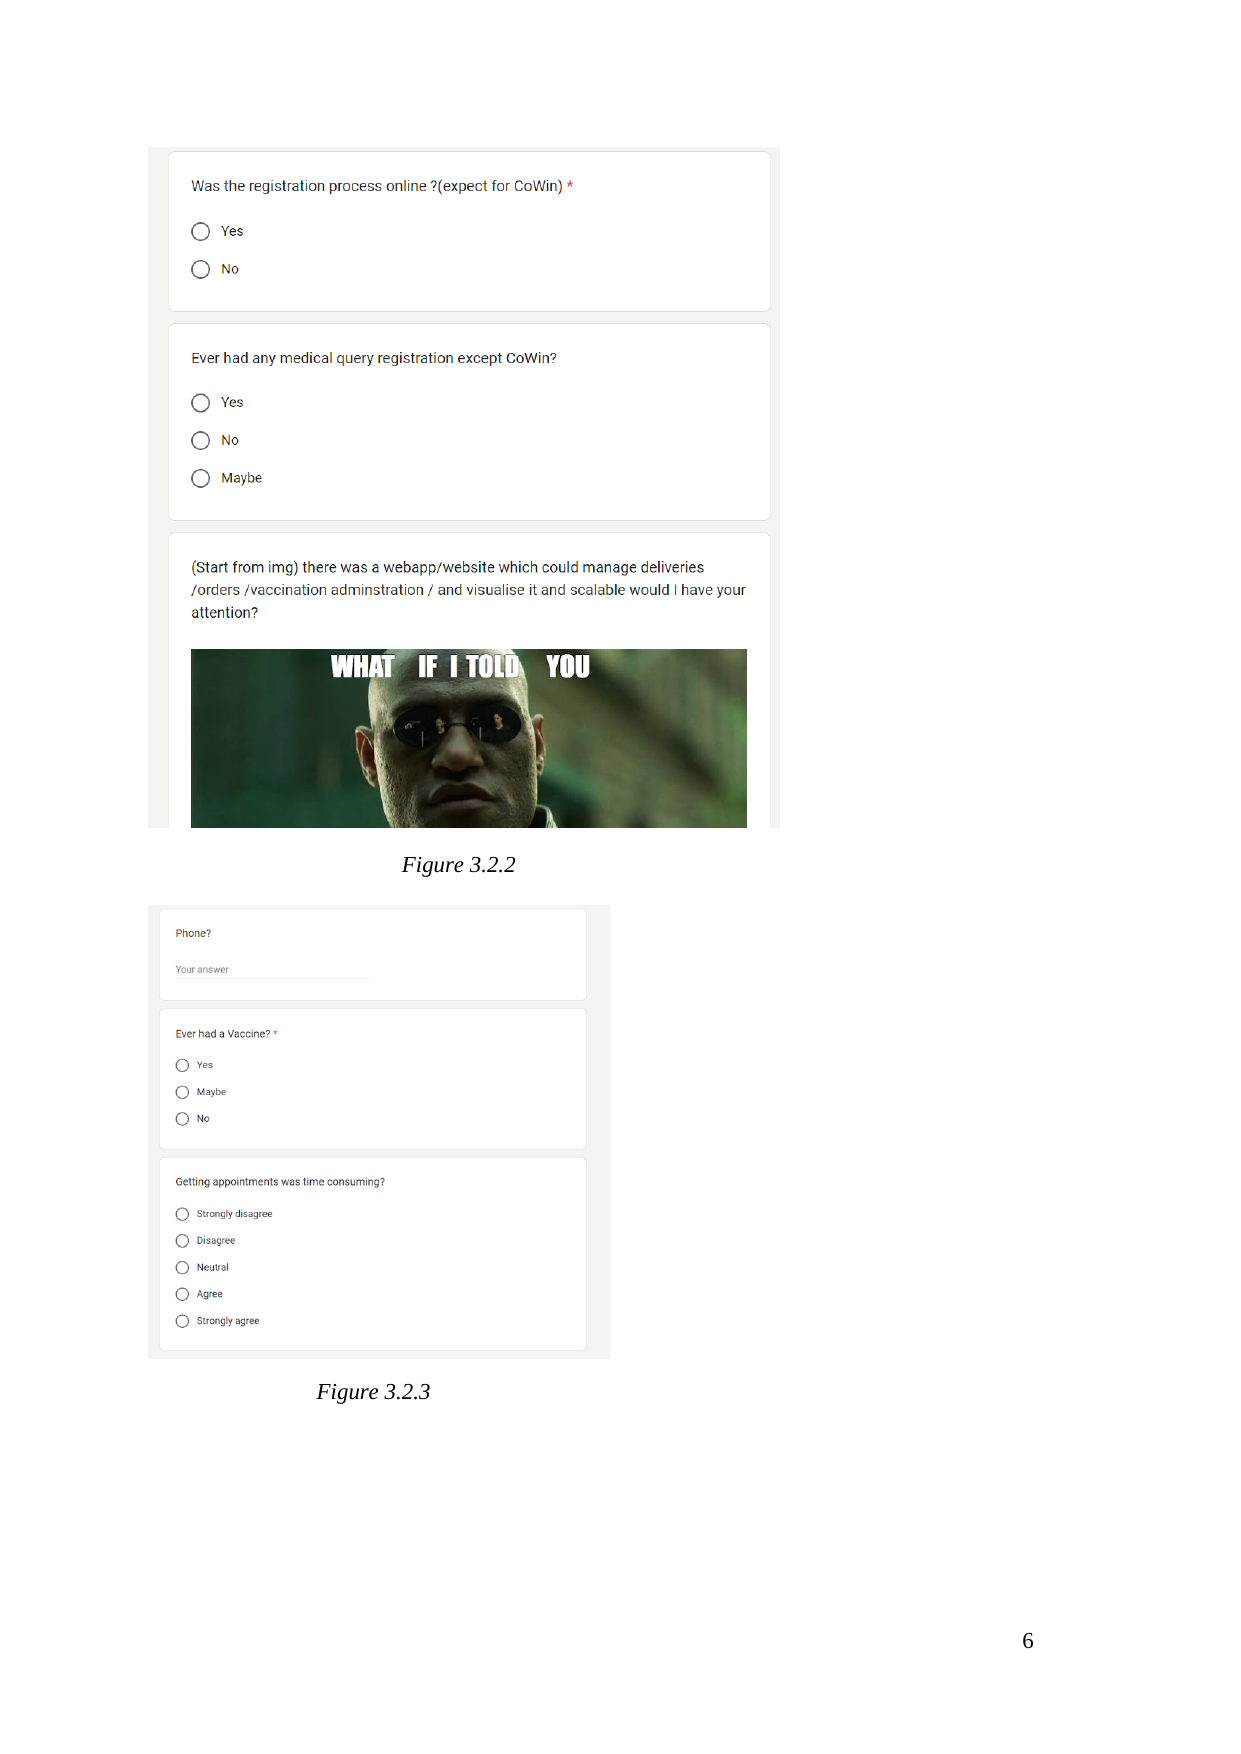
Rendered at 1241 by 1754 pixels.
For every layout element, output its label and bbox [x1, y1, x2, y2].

picture [147, 905, 611, 1359]
picture [147, 147, 780, 828]
